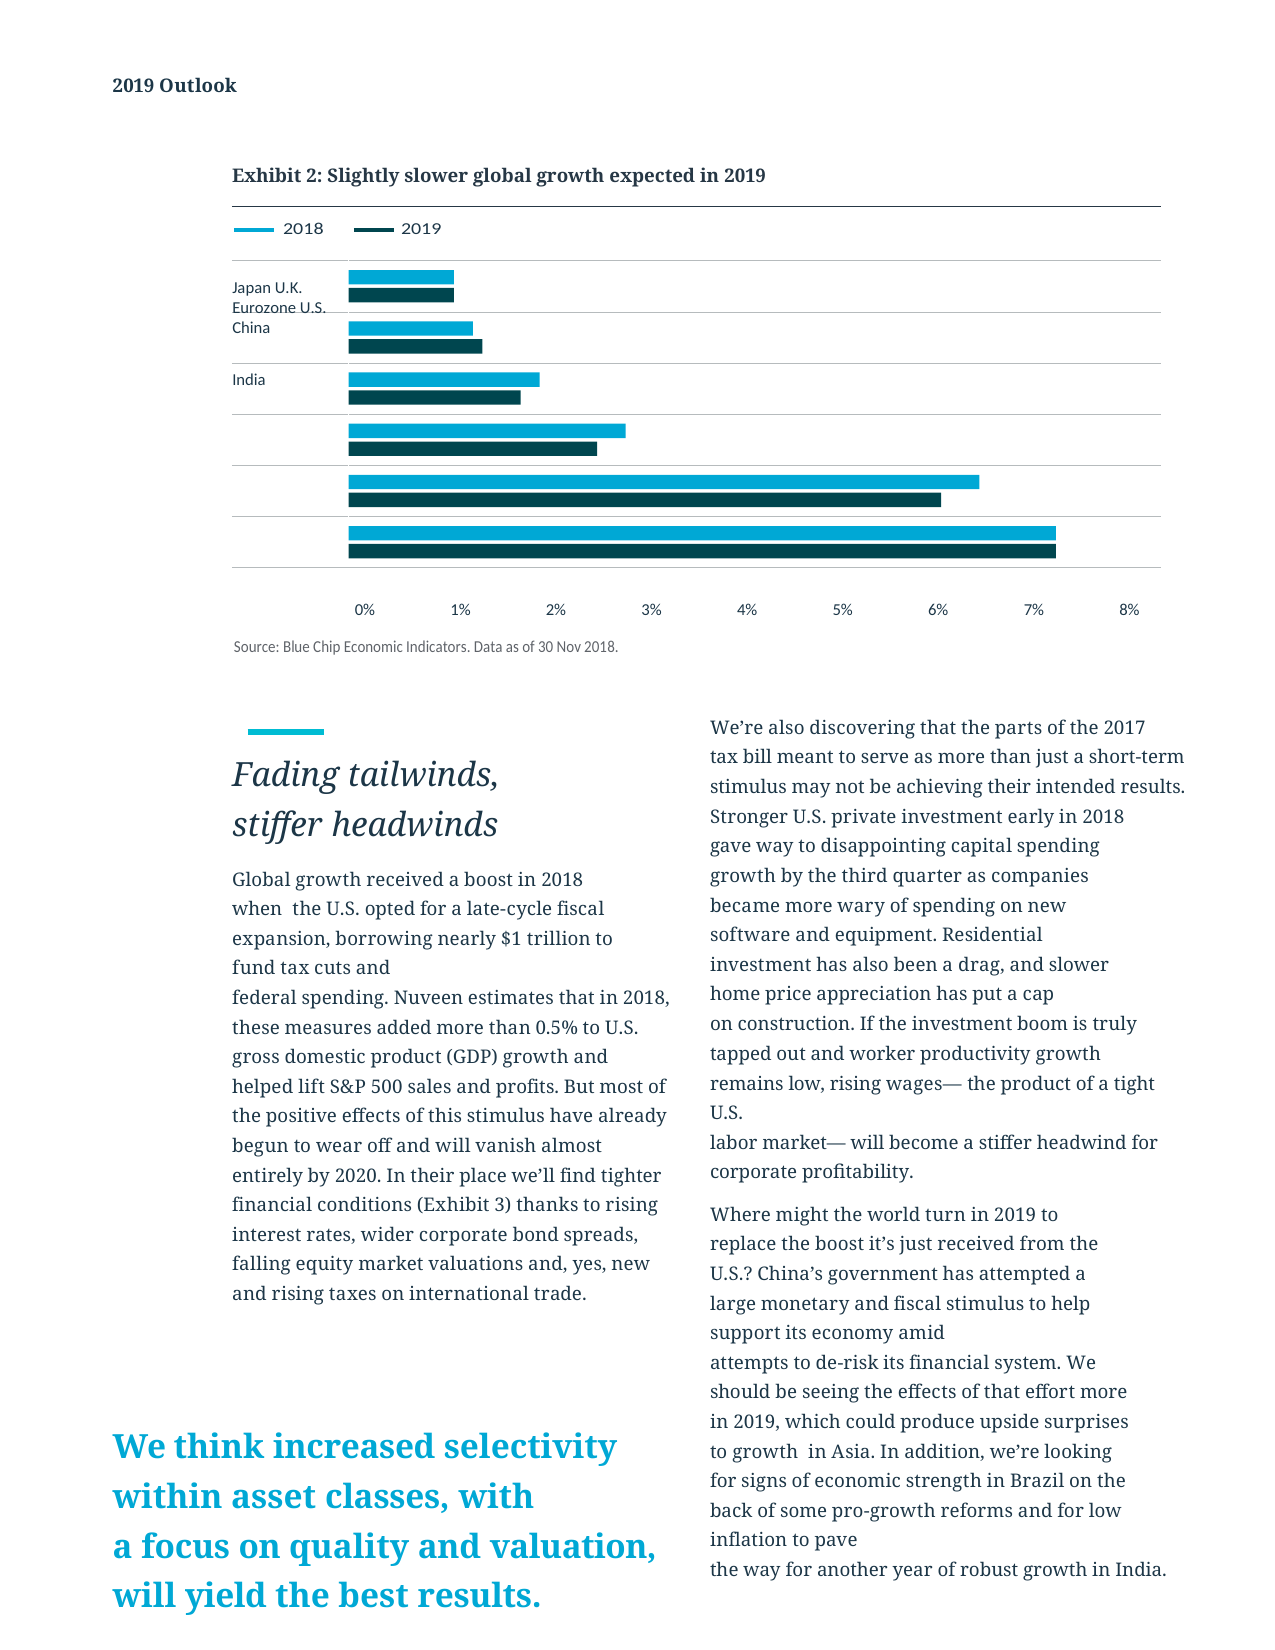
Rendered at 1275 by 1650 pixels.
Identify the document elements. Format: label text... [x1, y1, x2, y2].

subtitle Fading tailwinds, stiffer headwinds [232, 751, 595, 846]
text Global growth received a boost in 2018 when the U.S. opted for a late-cycle fiscal expansion, borrowing nearly $1 trillion to fund tax cuts and [232, 866, 635, 980]
text the way for another year of robust growth in India. [710, 1557, 1200, 1582]
text We’re also discovering that the parts of the 2017 [710, 714, 1200, 740]
text on construction. If the investment boom is truly tapped out and worker productivity growth remains low, rising wages— the product of a tight U.S. [710, 1011, 1161, 1125]
text labor market— will become a stiffer headwind for corporate profitability. [710, 1129, 1161, 1184]
text attempts to de-risk its financial system. We should be seeing the effects of that effort more in 2019, which could produce upside surprises to growth in Asia. In addition, we’re looking for signs of economic strength in Brazil on the back of some pro-growth reforms and for low inflation to pave [710, 1349, 1131, 1552]
subtitle We think increased selectivity within asset classes, with [112, 1423, 621, 1518]
text Source: Blue Chip Economic Indicators. Data as of 30 Nov 2018. [234, 636, 1200, 657]
text tax bill meant to serve as more than just a short-term stimulus may not be achieving their intended results. [710, 744, 1200, 799]
text 2018 2019 [283, 218, 1200, 238]
text federal spending. Nuveen estimates that in 2018, these measures added more than 0.5% to U.S. gross domestic product (GDP) growth and helped lift S&P 500 sales and profits. But most of the positive effects of this stimulus have already begun to wear off and will vanish almost entirely by 2020. In their place we’ll find tighter financial conditions (Exhibit 3) thanks to rising interest rates, wider corporate bond spreads, falling equity market valuations and, yes, new and rising taxes on international trade. [232, 984, 672, 1306]
text Where might the world turn in 2019 to replace the boost it’s just received from the U.S.? China’s government has attempted a large monetary and fiscal stimulus to help support its economy amid [710, 1201, 1119, 1345]
text a focus on quality and valuation, will yield the best results. [112, 1522, 658, 1618]
text Exhibit 2: Slightly slower global growth expected in 2019 [232, 162, 1200, 187]
text Stronger U.S. private investment early in 2018 gave way to disappointing capital spending growth by the third quarter as companies became more wary of spending on new software and equipment. Residential investment has also been a drag, and slower home price appreciation has put a cap [710, 803, 1133, 1006]
text 2019 Outlook [112, 72, 1200, 97]
